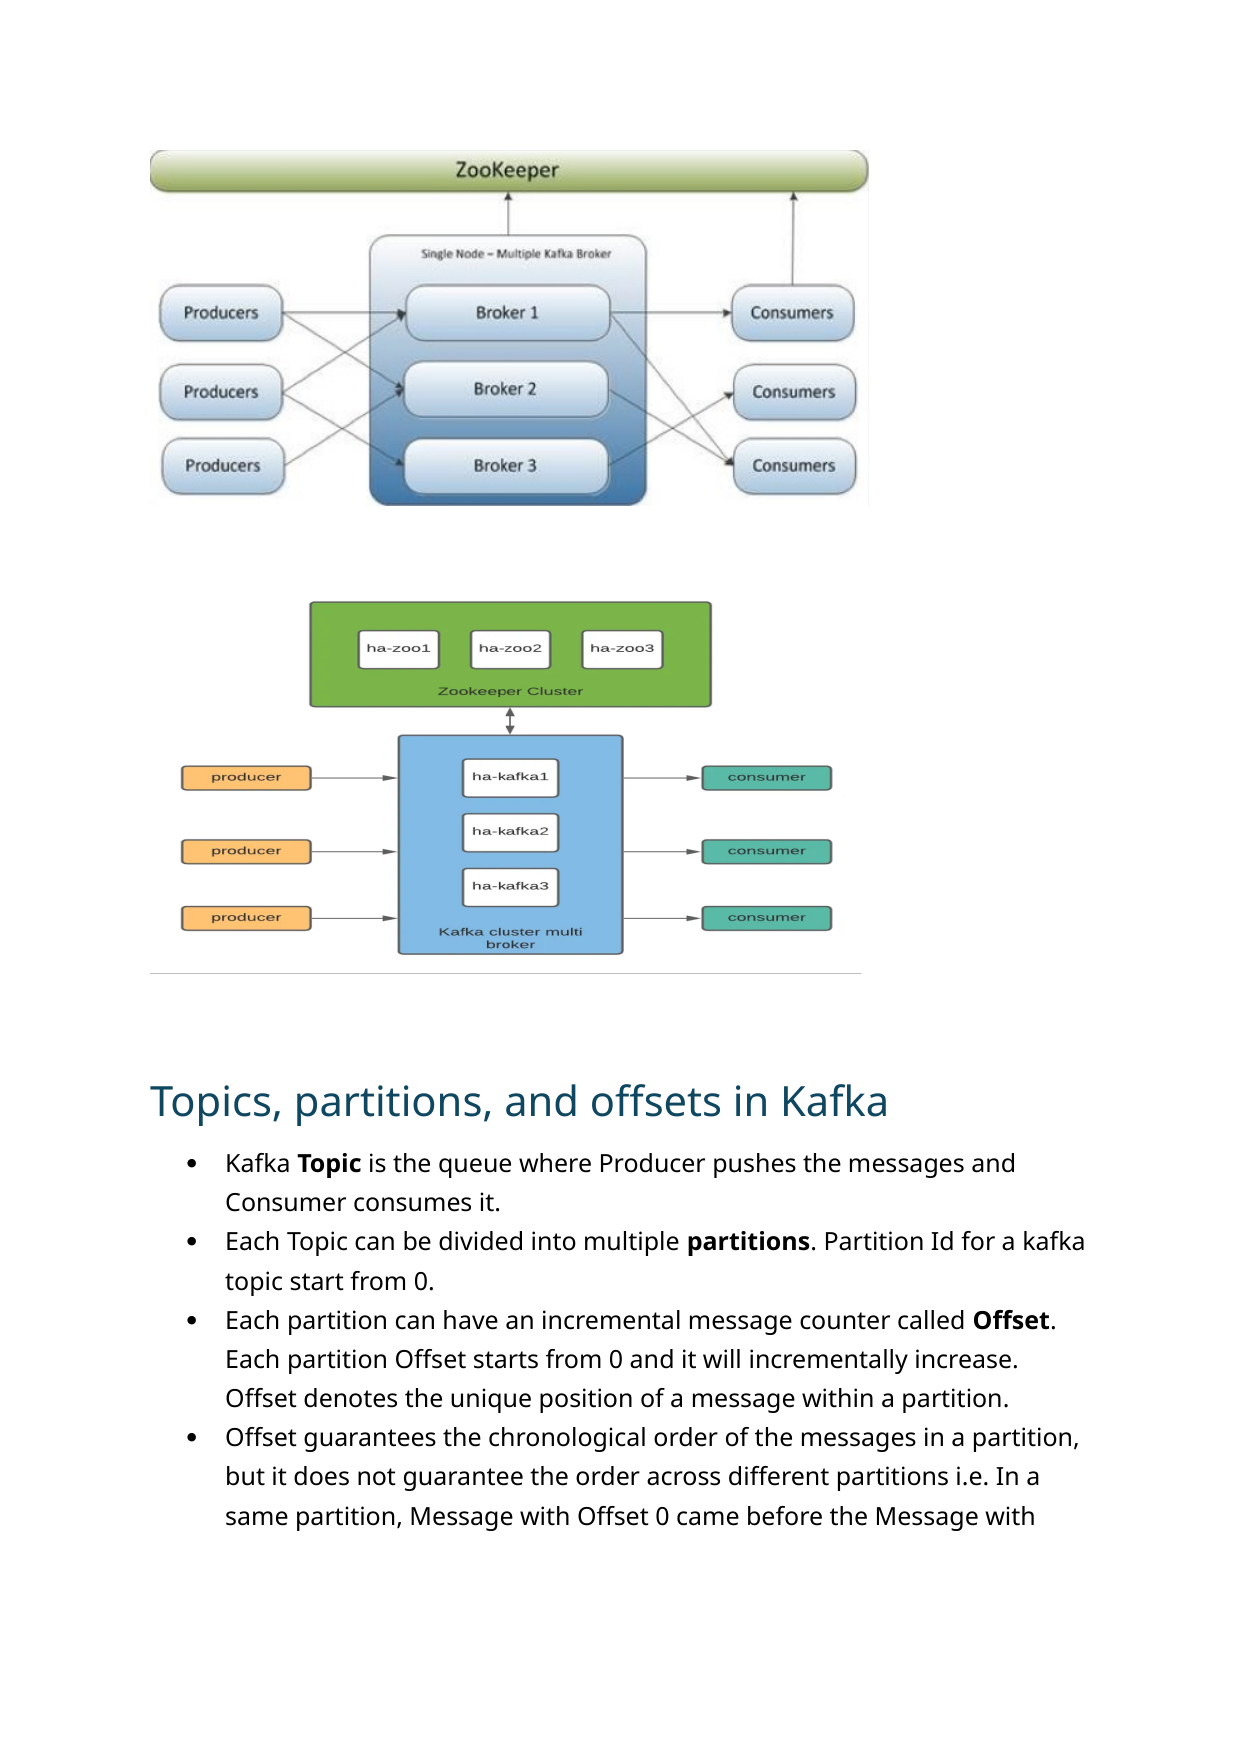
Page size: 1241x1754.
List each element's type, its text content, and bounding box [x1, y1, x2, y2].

list Kafka Topic is the queue where Producer pushes the messages and Consumer consumes it. [187, 1146, 1090, 1219]
subtitle Topics, partitions, and offsets in Kafka [150, 1072, 1090, 1129]
list Each partition can have an incremental message counter called Offset. Each partition Offset starts from 0 and it will incrementally increase. Offset denotes the unique position of a message within a partition. [187, 1302, 1090, 1415]
picture [150, 150, 870, 506]
picture [150, 583, 862, 974]
list Each Topic can be divided into multiple partitions. Partition Id for a kafka topic start from 0. [187, 1224, 1090, 1297]
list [187, 1420, 1090, 1532]
